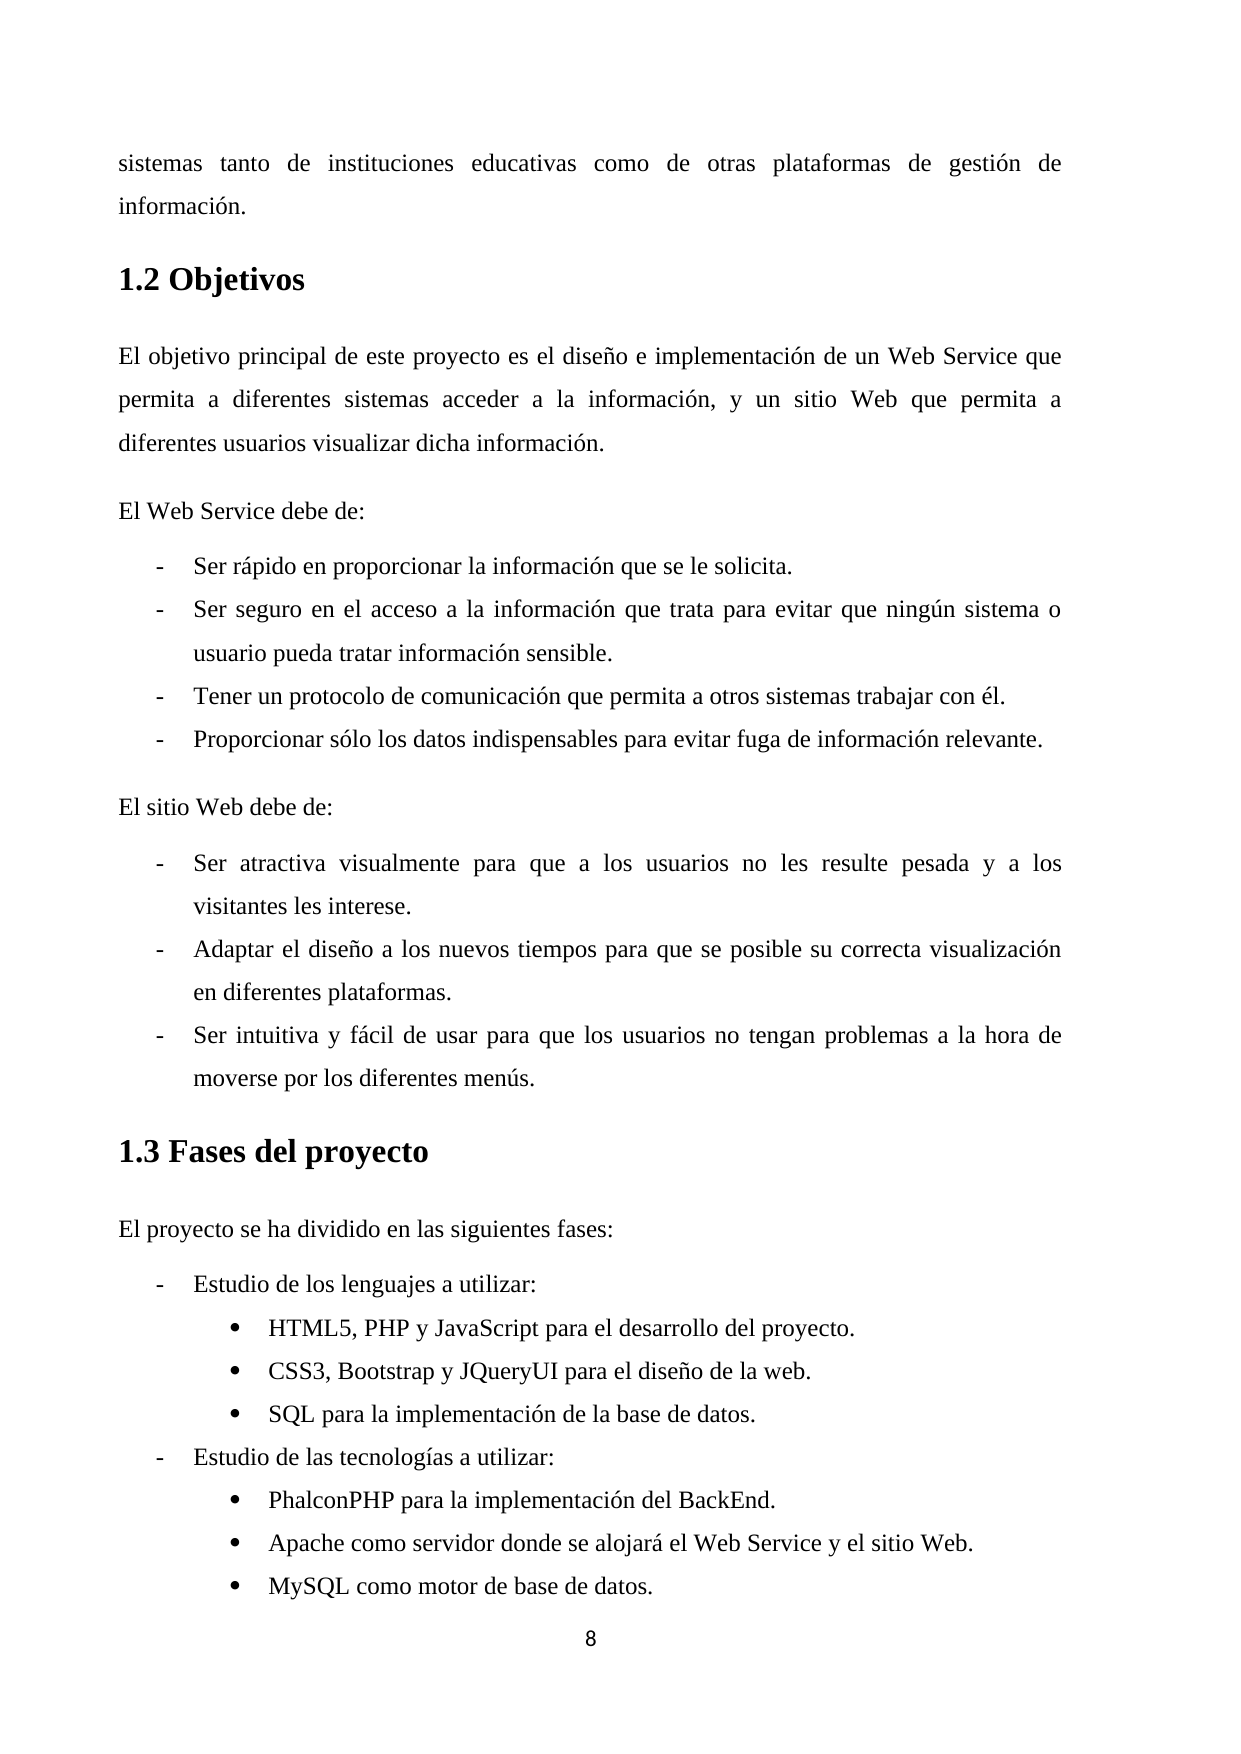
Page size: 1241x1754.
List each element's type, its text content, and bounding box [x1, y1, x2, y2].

list Ser seguro en el acceso a la información que trata para evitar que ningún sistema o usuario pueda tratar información sensible. [156, 594, 1063, 666]
list PhalconPHP para la implementación del BackEnd. [231, 1485, 1063, 1514]
text El proyecto se ha dividido en las siguientes fases: [118, 1214, 1063, 1243]
text El Web Service debe de: [118, 496, 1063, 524]
list Adaptar el diseño a los nuevos tiempos para que se posible su correcta visualización en diferentes plataformas. [156, 934, 1063, 1006]
list Tener un protocolo de comunicación que permita a otros sistemas trabajar con él. [156, 681, 1063, 709]
list Ser intuitiva y fácil de usar para que los usuarios no tengan problemas a la hora de moverse por los diferentes menús. [156, 1020, 1063, 1092]
list CSS3, Bootstrap y JQueryUI para el diseño de la web. [231, 1356, 1063, 1384]
list HTML5, PHP y JavaScript para el desarrollo del proyecto. [231, 1313, 1063, 1341]
list Ser rápido en proporcionar la información que se le solicita. [156, 551, 1063, 580]
list Ser atractiva visualmente para que a los usuarios no les resulte pesada y a los visitantes les interese. [156, 848, 1063, 919]
subtitle 1.3 Fases del proyecto [118, 1131, 1063, 1170]
list SQL para la implementación de la base de datos. [231, 1399, 1063, 1428]
list Proporcionar sólo los datos indispensables para evitar fuga de información relevante. [156, 724, 1063, 753]
text El sitio Web debe de: [118, 792, 1063, 821]
subtitle 1.2 Objetivos [118, 259, 1063, 297]
text El objetivo principal de este proyecto es el diseño e implementación de un Web Service que permita a diferentes sistemas acceder a la información, y un sitio Web que permita a diferentes usuarios visualizar dicha información. [118, 341, 1063, 456]
list Apache como servidor donde se alojará el Web Service y el sitio Web. [231, 1528, 1063, 1557]
list Estudio de las tecnologías a utilizar: [156, 1442, 1063, 1471]
list Estudio de los lenguajes a utilizar: [156, 1269, 1063, 1298]
list MySQL como motor de base de datos. [231, 1571, 1063, 1600]
